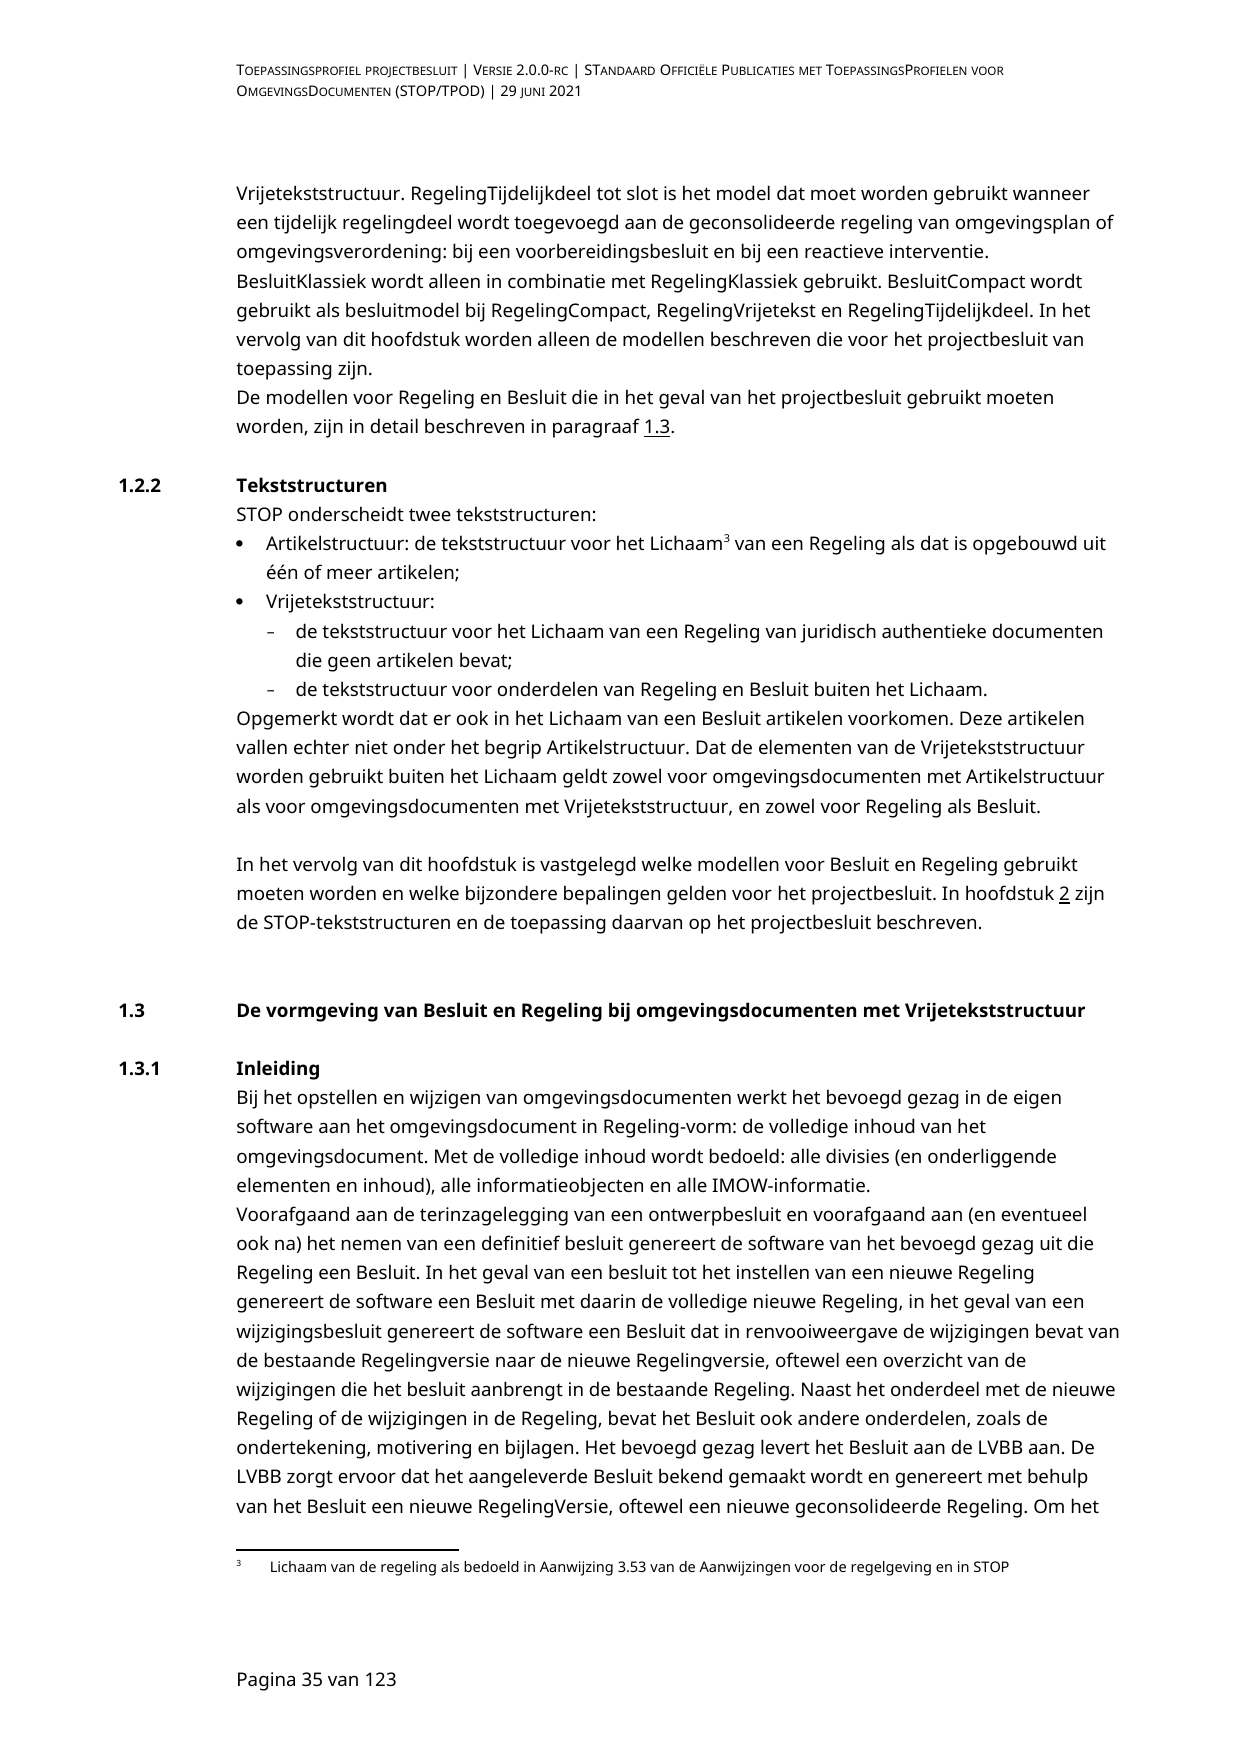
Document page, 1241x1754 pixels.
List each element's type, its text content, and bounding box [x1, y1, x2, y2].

text Opgemerkt wordt dat er ook in het Lichaam van een Besluit artikelen voorkomen. Deze artikelen vallen echter niet onder het begrip Artikelstructuur. Dat de elementen van de Vrijetekststructuur worden gebruikt buiten het Lichaam geldt zowel voor omgevingsdocumenten met Artikelstructuur als voor omgevingsdocumenten met Vrijetekststructuur, en zowel voor Regeling als Besluit. [236, 702, 1122, 848]
text STOP onderscheidt twee tekststructuren: [236, 498, 1122, 527]
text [236, 1198, 1122, 1519]
text Artikelstructuur: de tekststructuur voor het Lichaam van een Regeling als dat is opgebouwd uit één of meer artikelen; [236, 527, 1122, 586]
text Vrijetekststructuur: [236, 586, 1122, 615]
text In het vervolg van dit hoofdstuk is vastgelegd welke modellen voor Besluit en Regeling gebruikt moeten worden en welke bijzondere bepalingen gelden voor het projectbesluit. In hoofdstuk 5 zijn de STOP-tekststructuren en de toepassing daarvan op het projectbesluit beschreven. [236, 848, 1122, 936]
text de tekststructuur voor onderdelen van Regeling en Besluit buiten het Lichaam. [266, 673, 1122, 702]
text De modellen voor Regeling en Besluit die in het geval van het projectbesluit gebruikt moeten worden, zijn in detail beschreven in paragraaf 4.3. [236, 381, 1122, 440]
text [236, 177, 1122, 381]
subtitle De vormgeving van Besluit en Regeling bij omgevingsdocumenten met Vrijetekststructuur [118, 994, 1122, 1023]
subtitle Inleiding [118, 1052, 1122, 1081]
text de tekststructuur voor het Lichaam van een Regeling van juridisch authentieke documenten die geen artikelen bevat; [266, 615, 1122, 673]
subtitle Tekststructuren [118, 469, 1122, 498]
text Bij het opstellen en wijzigen van omgevingsdocumenten werkt het bevoegd gezag in de eigen software aan het omgevingsdocument in Regeling-vorm: de volledige inhoud van het omgevingsdocument. Met de volledige inhoud wordt bedoeld: alle divisies (en onderliggende elementen en inhoud), alle informatieobjecten en alle IMOW-informatie. [236, 1081, 1122, 1198]
